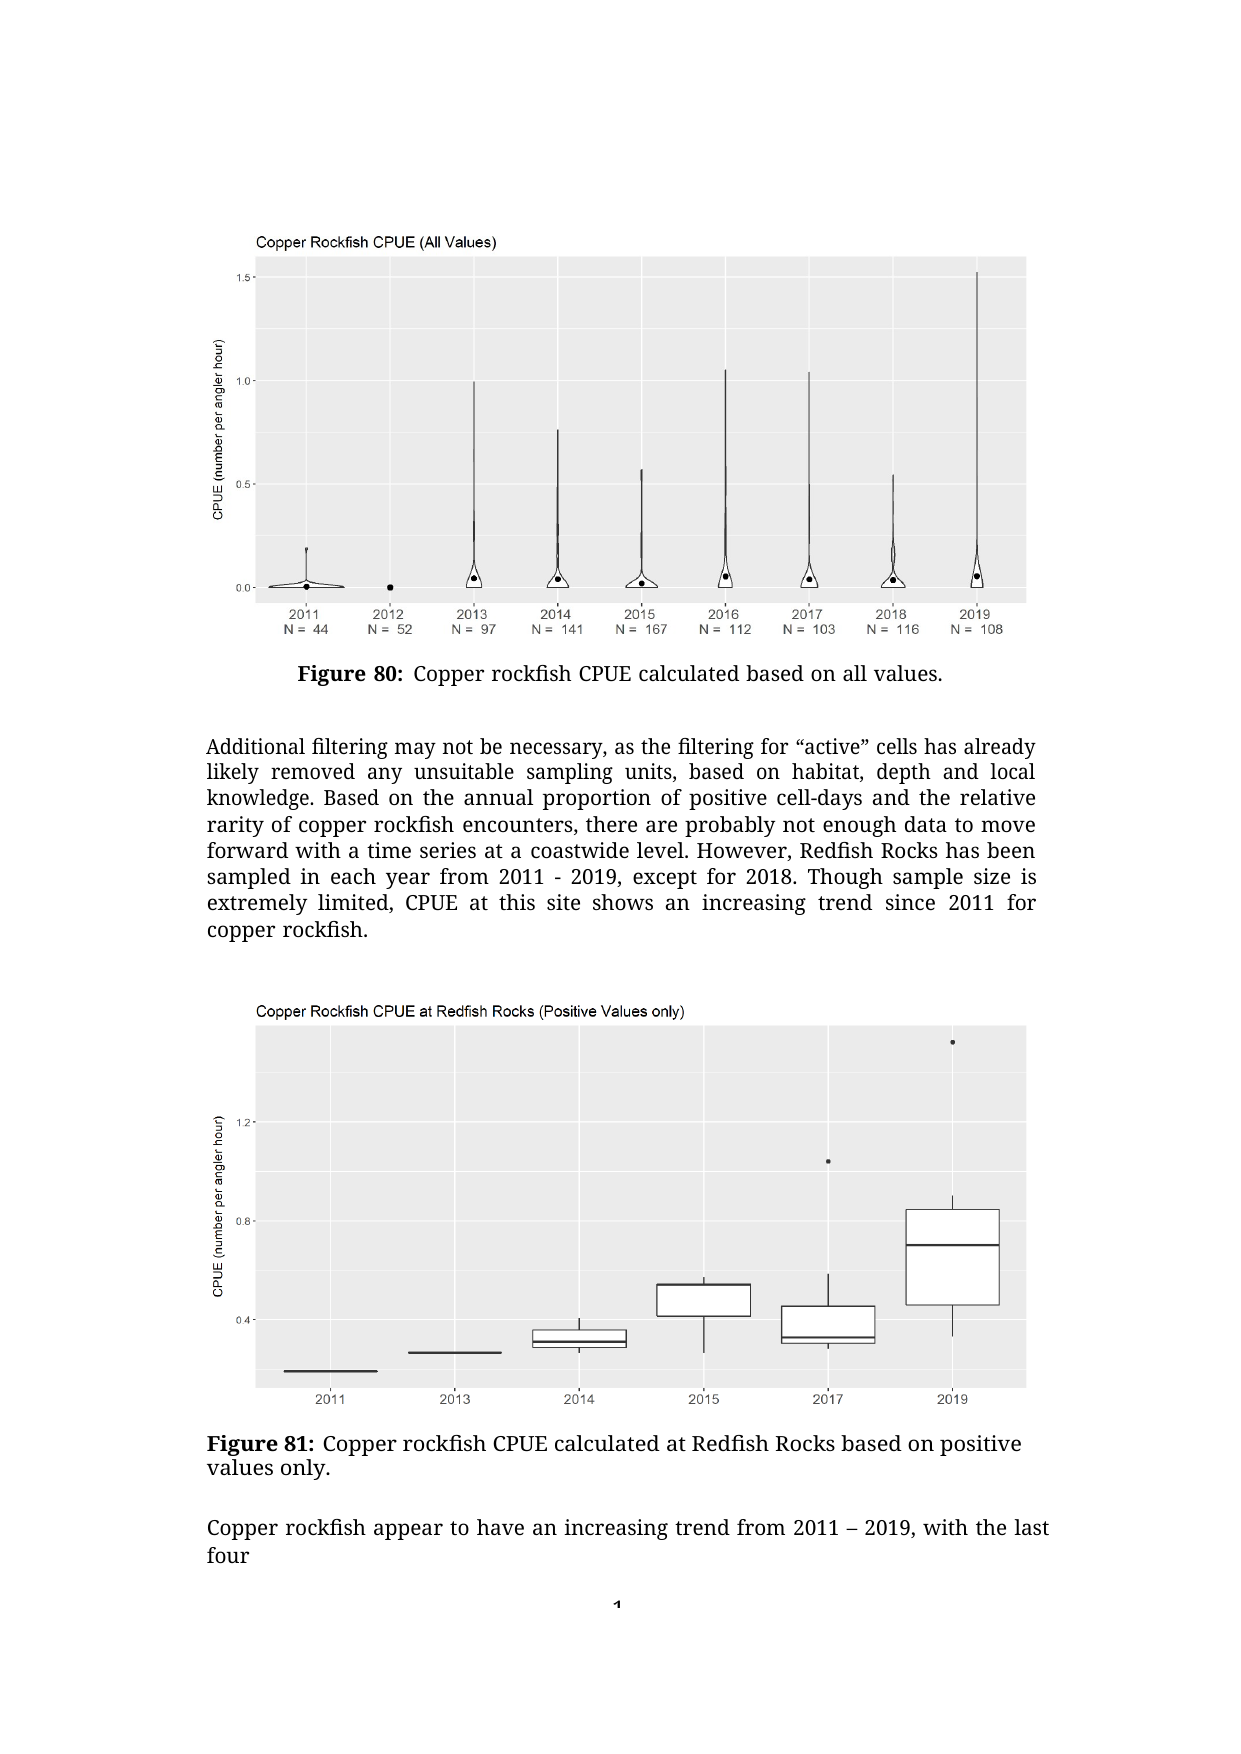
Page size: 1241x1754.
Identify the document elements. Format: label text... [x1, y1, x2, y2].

text Figure 80: Copper rockfish CPUE calculated based on all values. [203, 659, 1037, 688]
text Additional filtering may not be necessary, as the filtering for “active” cells has already likely removed any unsuitable sampling units, based on habitat, depth and local knowledge. Based on the annual proportion of positive cell-days and the relative rarity of copper rockfish encounters, there are probably not enough data to move forward with a time series at a coastwide level. However, Redfish Rocks has been sampled in each year from 2011 - 2019, except for 2018. Though sample size is extremely limited, CPUE at this site shows an increasing trend since 2011 for copper rockfish. [206, 733, 1037, 943]
picture [212, 236, 1027, 634]
text Copper rockfish appear to have an increasing trend from 2011 – 2019, with the last four [207, 1513, 1065, 1569]
picture [212, 1005, 1027, 1404]
text Figure 81: Copper rockfish CPUE calculated at Redfish Rocks based on positive values only. [207, 1431, 1035, 1481]
